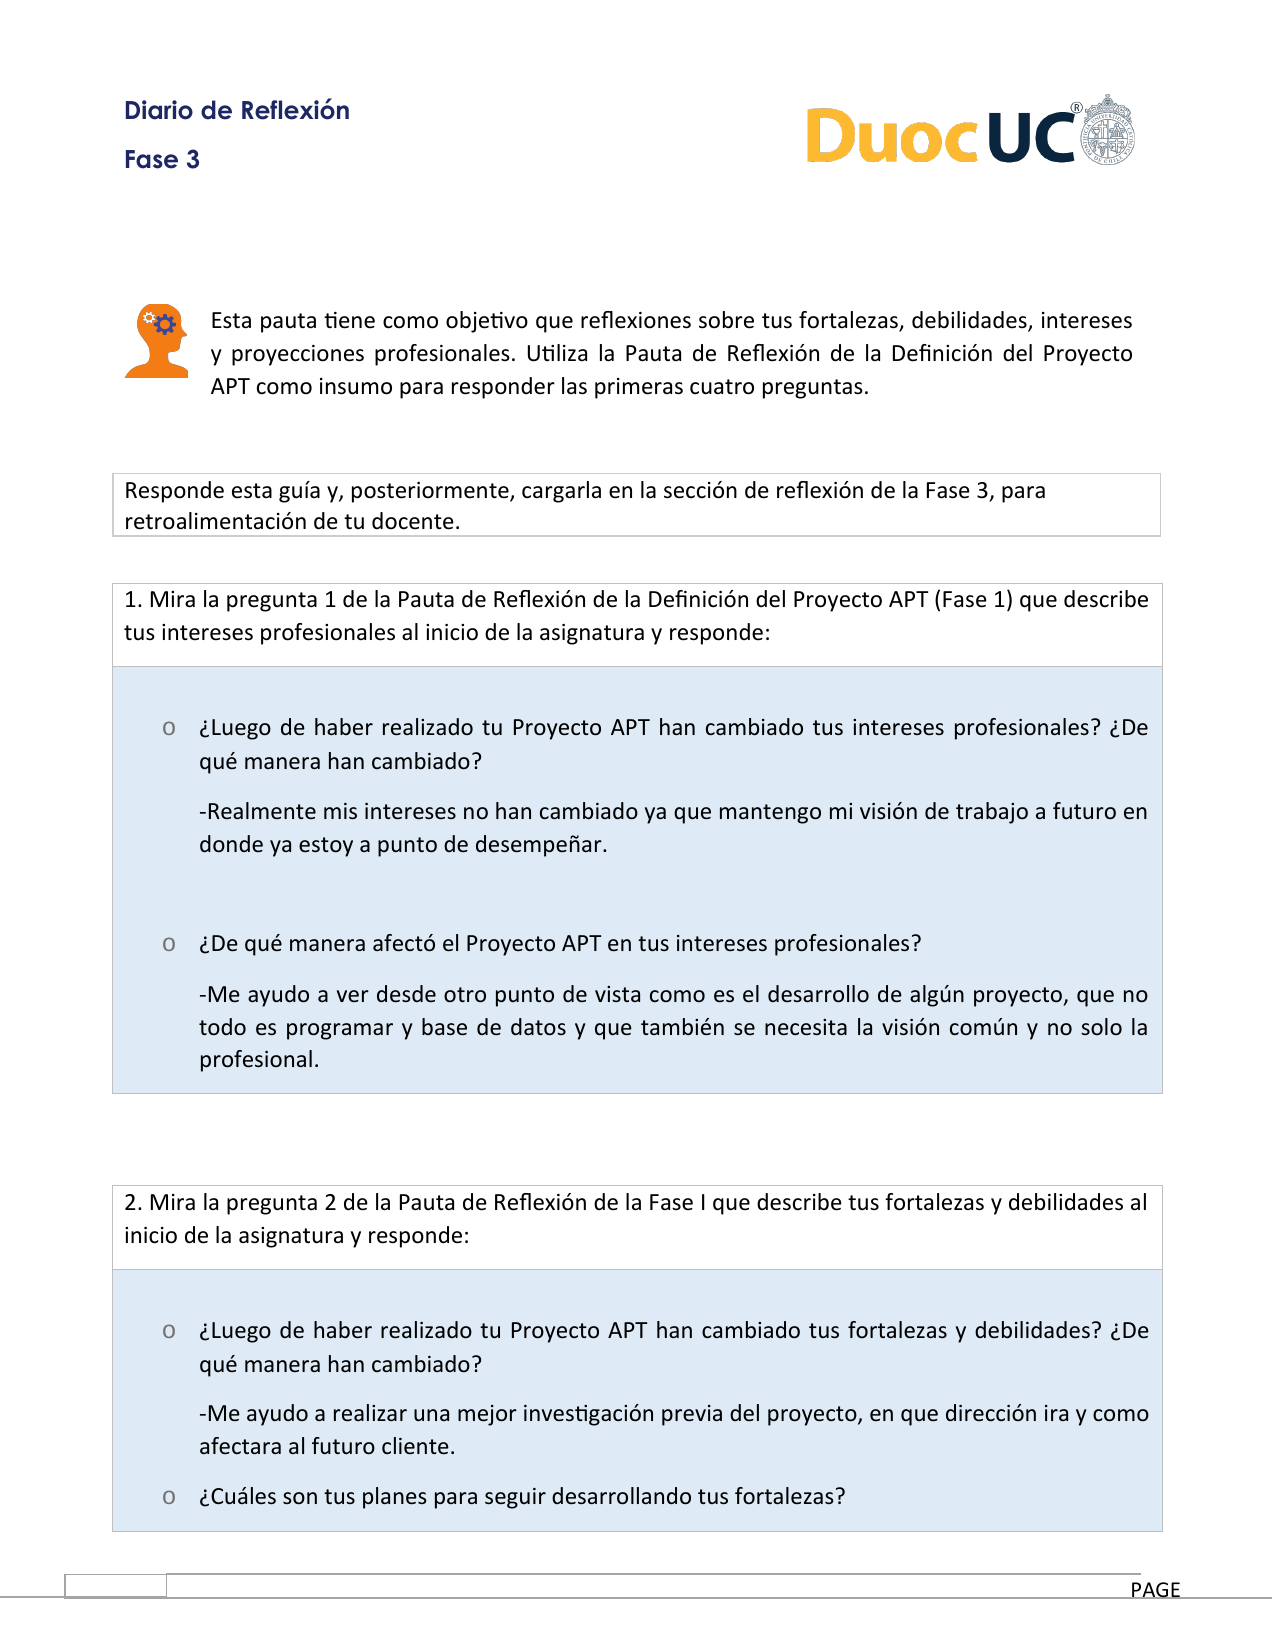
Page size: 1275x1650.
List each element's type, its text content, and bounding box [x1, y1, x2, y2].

picture [123, 304, 188, 378]
picture [807, 94, 1135, 165]
table_header Responde esta guía y, posteriormente, cargarla en la sección de reflexión de la Fase 3, para retroalimentación de tu docente. [114, 474, 1160, 535]
table_header 1. Mira la pregunta 1 de la Pauta de Reflexión de la Definición del Proyecto APT (Fase 1) que describe tus intereses profesionales al inicio de la asignatura y responde: [113, 584, 1162, 666]
table_header 2. Mira la pregunta 2 de la Pauta de Reflexión de la Fase I que describe tus fortalezas y debilidades al inicio de la asignatura y responde: [113, 1186, 1162, 1269]
table_cell ¿Luego de haber realizado tu Proyecto APT han cambiado tus intereses profesionales? ¿De qué manera han cambiado? -Realmente mis intereses no han cambiado ya que mantengo mi visión de trabajo a futuro en donde ya estoy a punto de desempeñar. ¿De qué manera afectó el Proyecto APT en tus intereses profesionales? -Me ayudo a ver desde otro punto de vista como es el desarrollo de algún proyecto, que no todo es programar y base de datos y que también se necesita la visión común y no solo la profesional. [113, 667, 1162, 1093]
table_header [112, 305, 199, 442]
table_header Esta pauta tiene como objetivo que reflexiones sobre tus fortalezas, debilidades, intereses y proyecciones profesionales. Utiliza la Pauta de Reflexión de la Definición del Proyecto APT como insumo para responder las primeras cuatro preguntas. [199, 305, 1146, 442]
